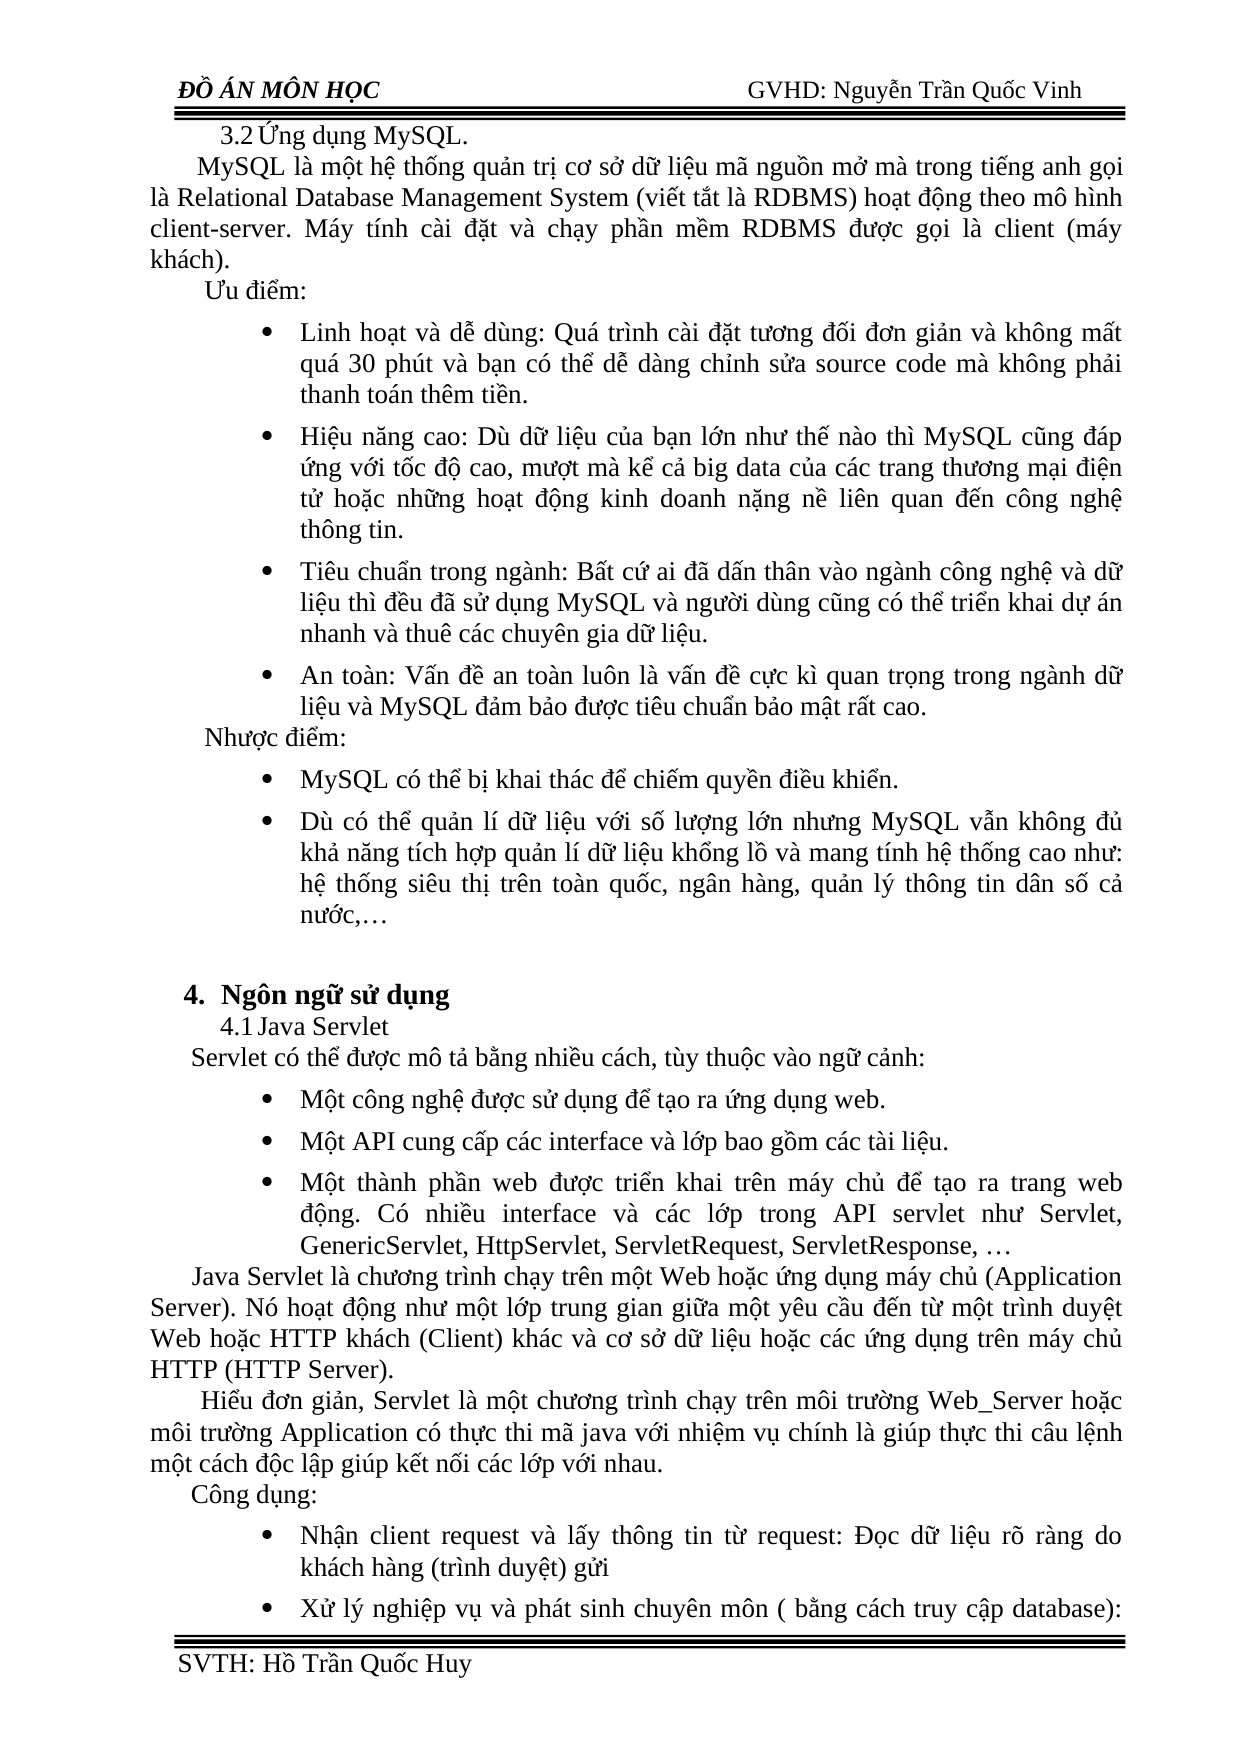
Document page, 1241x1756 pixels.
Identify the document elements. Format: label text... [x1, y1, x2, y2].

text Servlet có thể được mô tả bằng nhiều cách, tùy thuộc vào ngữ cảnh: [150, 1041, 1124, 1073]
list An toàn: Vấn đề an toàn luôn là vấn đề cực kì quan trọng trong ngành dữ liệu và MySQL đảm bảo được tiêu chuẩn bảo mật rất cao. [262, 659, 1124, 721]
subtitle Ngôn ngữ sử dụng [183, 977, 1124, 1010]
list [262, 1592, 1124, 1623]
list Nhận client request và lấy thông tin từ request: Đọc dữ liệu rõ ràng do khách hàng (trình duyệt) gửi [262, 1519, 1124, 1582]
subtitle Ứng dụng MySQL. [220, 119, 1124, 150]
list Java Servlet [220, 1010, 1124, 1041]
text Java Servlet là chương trình chạy trên một Web hoặc ứng dụng máy chủ (Application Server). Nó hoạt động như một lớp trung gian giữa một yêu cầu đến từ một trình duyệt Web hoặc HTTP khách (Client) khác và cơ sở dữ liệu hoặc các ứng dụng trên máy chủ HTTP (HTTP Server). [150, 1260, 1124, 1384]
text Công dụng: [150, 1478, 1124, 1509]
list Một API cung cấp các interface và lớp bao gồm các tài liệu. [262, 1125, 1124, 1156]
text Nhược điểm: [150, 721, 1124, 753]
list Tiêu chuẩn trong ngành: Bất cứ ai đã dấn thân vào ngành công nghệ và dữ liệu thì đều đã sử dụng MySQL và người dùng cũng có thể triển khai dự án nhanh và thuê các chuyên gia dữ liệu. [262, 555, 1124, 649]
list Một công nghệ được sử dụng để tạo ra ứng dụng web. [262, 1083, 1124, 1114]
text Hiểu đơn giản, Servlet là một chương trình chạy trên môi trường Web_Server hoặc môi trường Application có thực thi mã java với nhiệm vụ chính là giúp thực thi câu lệnh một cách độc lập giúp kết nối các lớp với nhau. [150, 1384, 1124, 1478]
list Linh hoạt và dễ dùng: Quá trình cài đặt tương đối đơn giản và không mất quá 30 phút và bạn có thể dễ dàng chỉnh sửa source code mà không phải thanh toán thêm tiền. [262, 316, 1124, 409]
list Một thành phần web được triển khai trên máy chủ để tạo ra trang web động. Có nhiều interface và các lớp trong API servlet như Servlet, GenericServlet, HttpServlet, ServletRequest, ServletResponse, … [262, 1166, 1124, 1260]
list Hiệu năng cao: Dù dữ liệu của bạn lớn như thế nào thì MySQL cũng đáp ứng với tốc độ cao, mượt mà kể cả big data của các trang thương mại điện tử hoặc những hoạt động kinh doanh nặng nề liên quan đến công nghệ thông tin. [262, 420, 1124, 545]
text MySQL là một hệ thống quản trị cơ sở dữ liệu mã nguồn mở mà trong tiếng anh gọi là Relational Database Management System (viết tắt là RDBMS) hoạt động theo mô hình client-server. Máy tính cài đặt và chạy phần mềm RDBMS được gọi là client (máy khách). [150, 150, 1124, 274]
list Dù có thể quản lí dữ liệu với số lượng lớn nhưng MySQL vẫn không đủ khả năng tích hợp quản lí dữ liệu khổng lồ và mang tính hệ thống cao như: hệ thống siêu thị trên toàn quốc, ngân hàng, quản lý thông tin dân số cả nước,… [262, 805, 1124, 929]
list MySQL có thể bị khai thác để chiếm quyền điều khiển. [262, 763, 1124, 794]
text Ưu điểm: [150, 274, 1124, 306]
